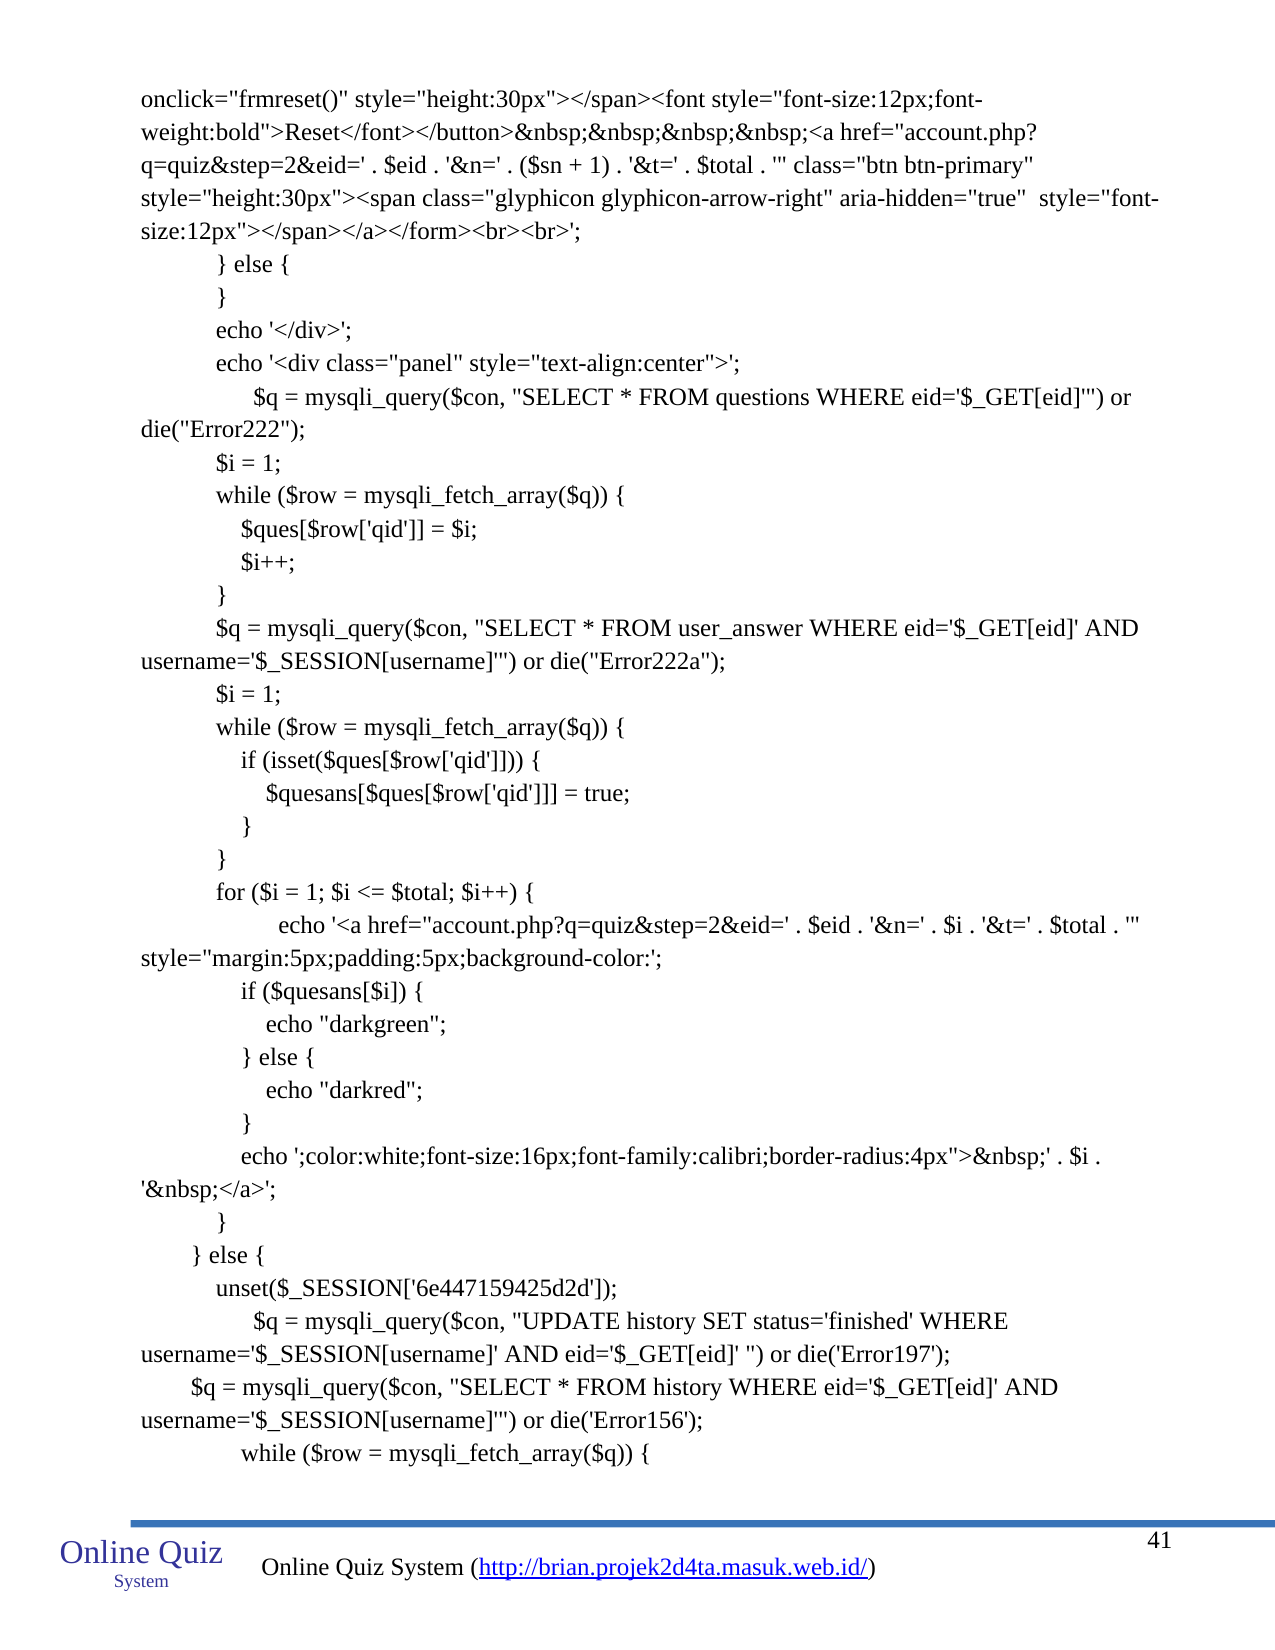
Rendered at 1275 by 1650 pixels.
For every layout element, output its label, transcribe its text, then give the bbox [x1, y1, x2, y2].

text } [103, 1207, 1172, 1236]
text } [103, 844, 1172, 873]
text while ($row = mysqli_fetch_array($q)) { [103, 481, 1172, 509]
text $i++; [103, 547, 1172, 575]
text echo "darkred"; [103, 1075, 1172, 1104]
text } else { [103, 249, 1172, 278]
text unset($_SESSION['6e447159425d2d']); [103, 1273, 1172, 1302]
text $quesans[$ques[$row['qid']]] = true; [103, 778, 1172, 807]
text } [103, 580, 1172, 608]
text echo ';color:white;font-size:16px;font-family:calibri;border-radius:4px">&nbsp;' . $i . '&nbsp;</a>'; [141, 1141, 1172, 1203]
text $q = mysqli_query($con, "SELECT * FROM history WHERE eid='$_GET[eid]' AND username='$_SESSION[username]'") or die('Error156'); [141, 1372, 1172, 1434]
text } else { [103, 1042, 1172, 1071]
text echo '<div class="panel" style="text-align:center">'; [103, 348, 1172, 377]
text $i = 1; [103, 679, 1172, 707]
text $q = mysqli_query($con, "UPDATE history SET status='finished' WHERE username='$_SESSION[username]' AND eid='$_GET[eid]' ") or die('Error197'); [141, 1306, 1172, 1368]
text while ($row = mysqli_fetch_array($q)) { [103, 1438, 1172, 1467]
text $q = mysqli_query($con, "SELECT * FROM user_answer WHERE eid='$_GET[eid]' AND username='$_SESSION[username]'") or die("Error222a"); [141, 613, 1172, 674]
text if (isset($ques[$row['qid']])) { [103, 745, 1172, 773]
text $ques[$row['qid']] = $i; [103, 514, 1172, 542]
text echo '</div>'; [103, 316, 1172, 344]
text } [103, 811, 1172, 839]
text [141, 84, 1172, 245]
text while ($row = mysqli_fetch_array($q)) { [103, 712, 1172, 741]
text if ($quesans[$i]) { [103, 976, 1172, 1005]
text echo "darkgreen"; [103, 1009, 1172, 1038]
text $q = mysqli_query($con, "SELECT * FROM questions WHERE eid='$_GET[eid]'") or die("Error222"); [141, 382, 1172, 443]
text } [103, 1108, 1172, 1137]
text } [103, 282, 1172, 311]
text $i = 1; [103, 448, 1172, 476]
text echo '<a href="account.php?q=quiz&step=2&eid=' . $eid . '&n=' . $i . '&t=' . $total . '" style="margin:5px;padding:5px;background-color:'; [141, 910, 1172, 972]
text } else { [103, 1240, 1172, 1269]
text for ($i = 1; $i <= $total; $i++) { [103, 877, 1172, 906]
